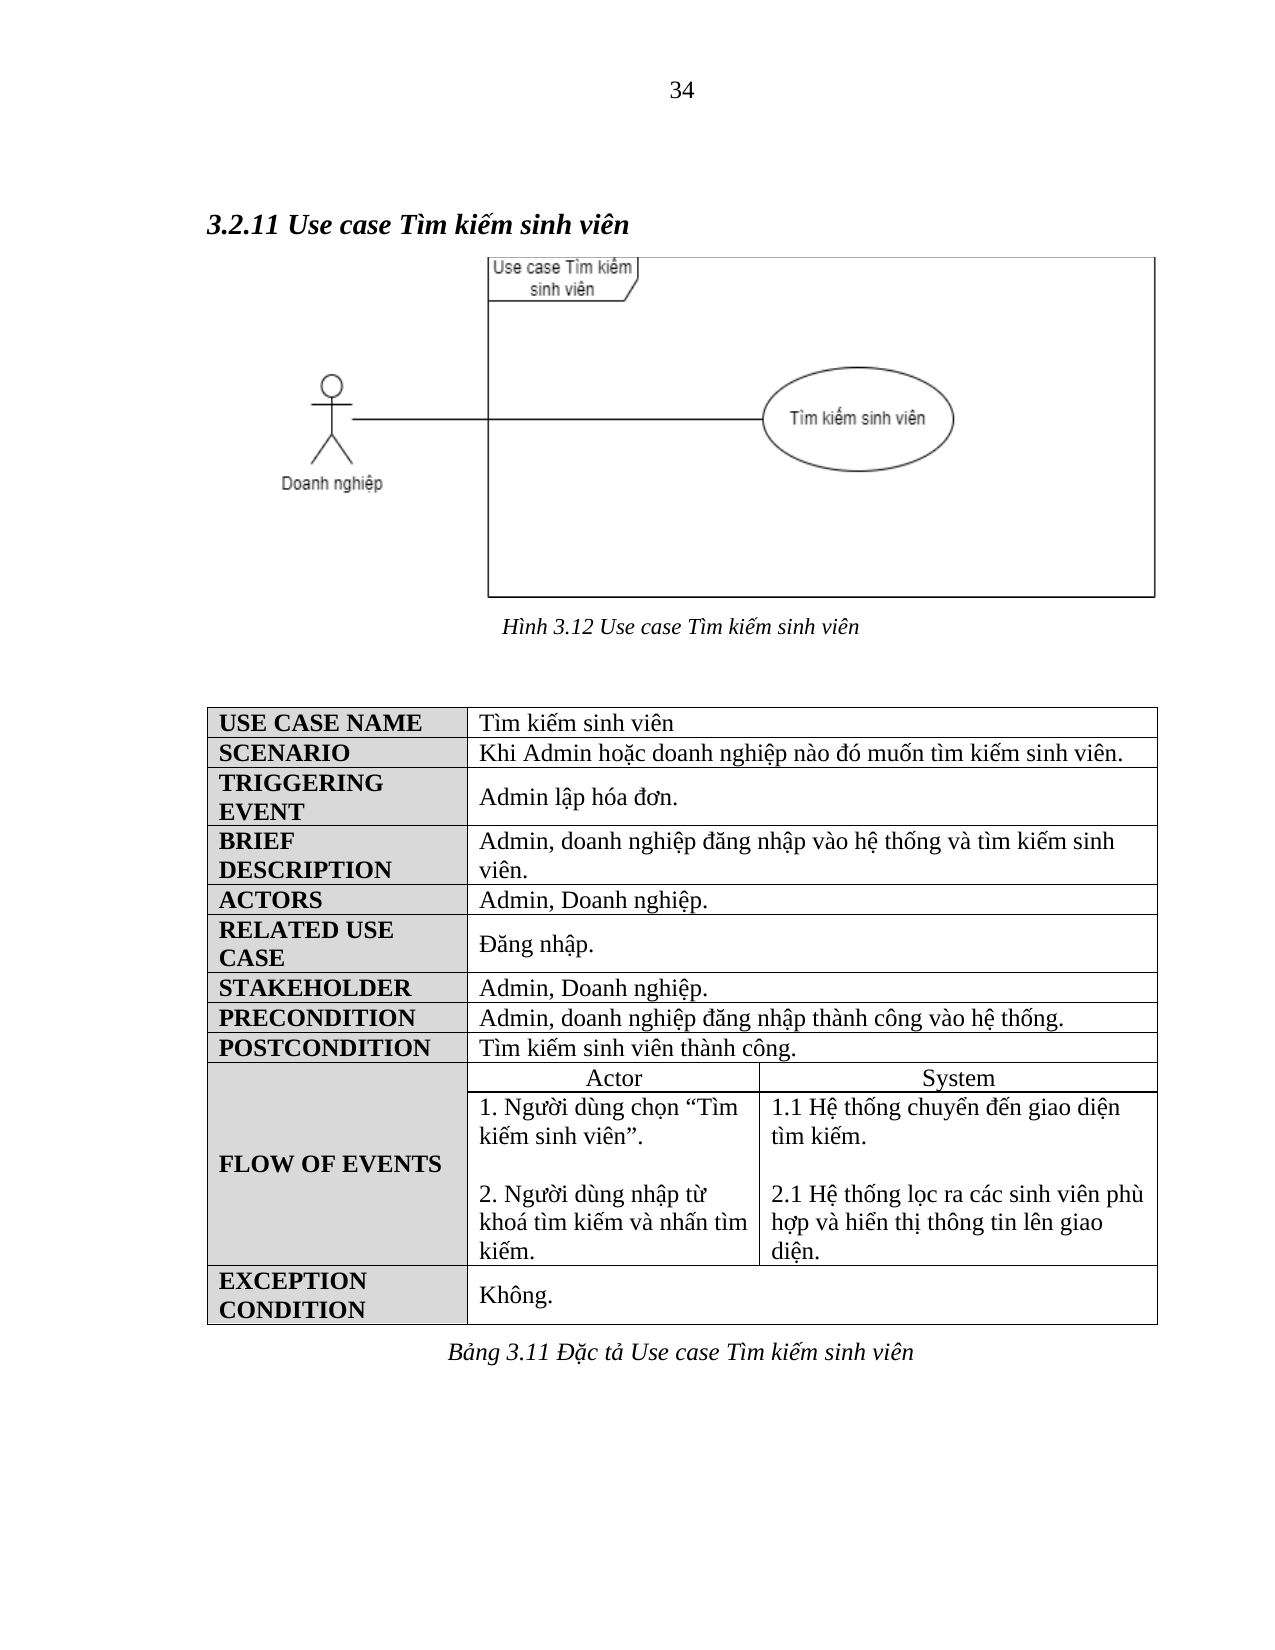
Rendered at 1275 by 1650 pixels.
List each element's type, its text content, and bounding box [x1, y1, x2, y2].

table_cell Admin, Doanh nghiệp. [468, 973, 1157, 1002]
table_cell BRIEF DESCRIPTION [208, 826, 467, 884]
list Use case Tìm kiếm sinh viên [207, 207, 1157, 240]
text Bảng 3.11 Đặc tả Use case Tìm kiếm sinh viên [207, 1337, 1157, 1366]
table_cell RELATED USE CASE [208, 915, 467, 972]
table_cell STAKEHOLDER [208, 973, 467, 1002]
table_cell EXCEPTION CONDITION [208, 1266, 467, 1323]
table_cell System [760, 1063, 1157, 1091]
table_cell SCENARIO [208, 738, 467, 767]
table_header USE CASE NAME [208, 708, 467, 737]
table_cell Khi Admin hoặc doanh nghiệp nào đó muốn tìm kiếm sinh viên. [468, 738, 1157, 767]
table_cell Actor [468, 1063, 759, 1091]
text Hình 3.12 Use case Tìm kiếm sinh viên [207, 613, 1157, 640]
table_cell Không. [468, 1266, 1157, 1323]
table_cell TRIGGERING EVENT [208, 768, 467, 825]
table_cell Admin lập hóa đơn. [468, 768, 1157, 825]
table_cell 1. Người dùng chọn “Tìm kiếm sinh viên”. 2. Người dùng nhập từ khoá tìm kiếm và nhấn tìm kiếm. [468, 1093, 759, 1265]
table_cell ACTORS [208, 885, 467, 914]
table_cell 1.1 Hệ thống chuyển đến giao diện tìm kiếm. 2.1 Hệ thống lọc ra các sinh viên phù hợp và hiển thị thông tin lên giao diện. [760, 1093, 1157, 1265]
table_cell PRECONDITION [208, 1003, 467, 1032]
table_header Tìm kiếm sinh viên [468, 708, 1157, 737]
table_cell POSTCONDITION [208, 1033, 467, 1062]
table_cell FLOW OF EVENTS [208, 1063, 467, 1265]
table_cell Đăng nhập. [468, 915, 1157, 972]
picture [281, 257, 1157, 598]
table_cell Tìm kiếm sinh viên thành công. [468, 1033, 1157, 1062]
table_cell Admin, doanh nghiệp đăng nhập thành công vào hệ thống. [468, 1003, 1157, 1032]
table_cell Admin, doanh nghiệp đăng nhập vào hệ thống và tìm kiếm sinh viên. [468, 826, 1157, 884]
table_cell Admin, Doanh nghiệp. [468, 885, 1157, 914]
